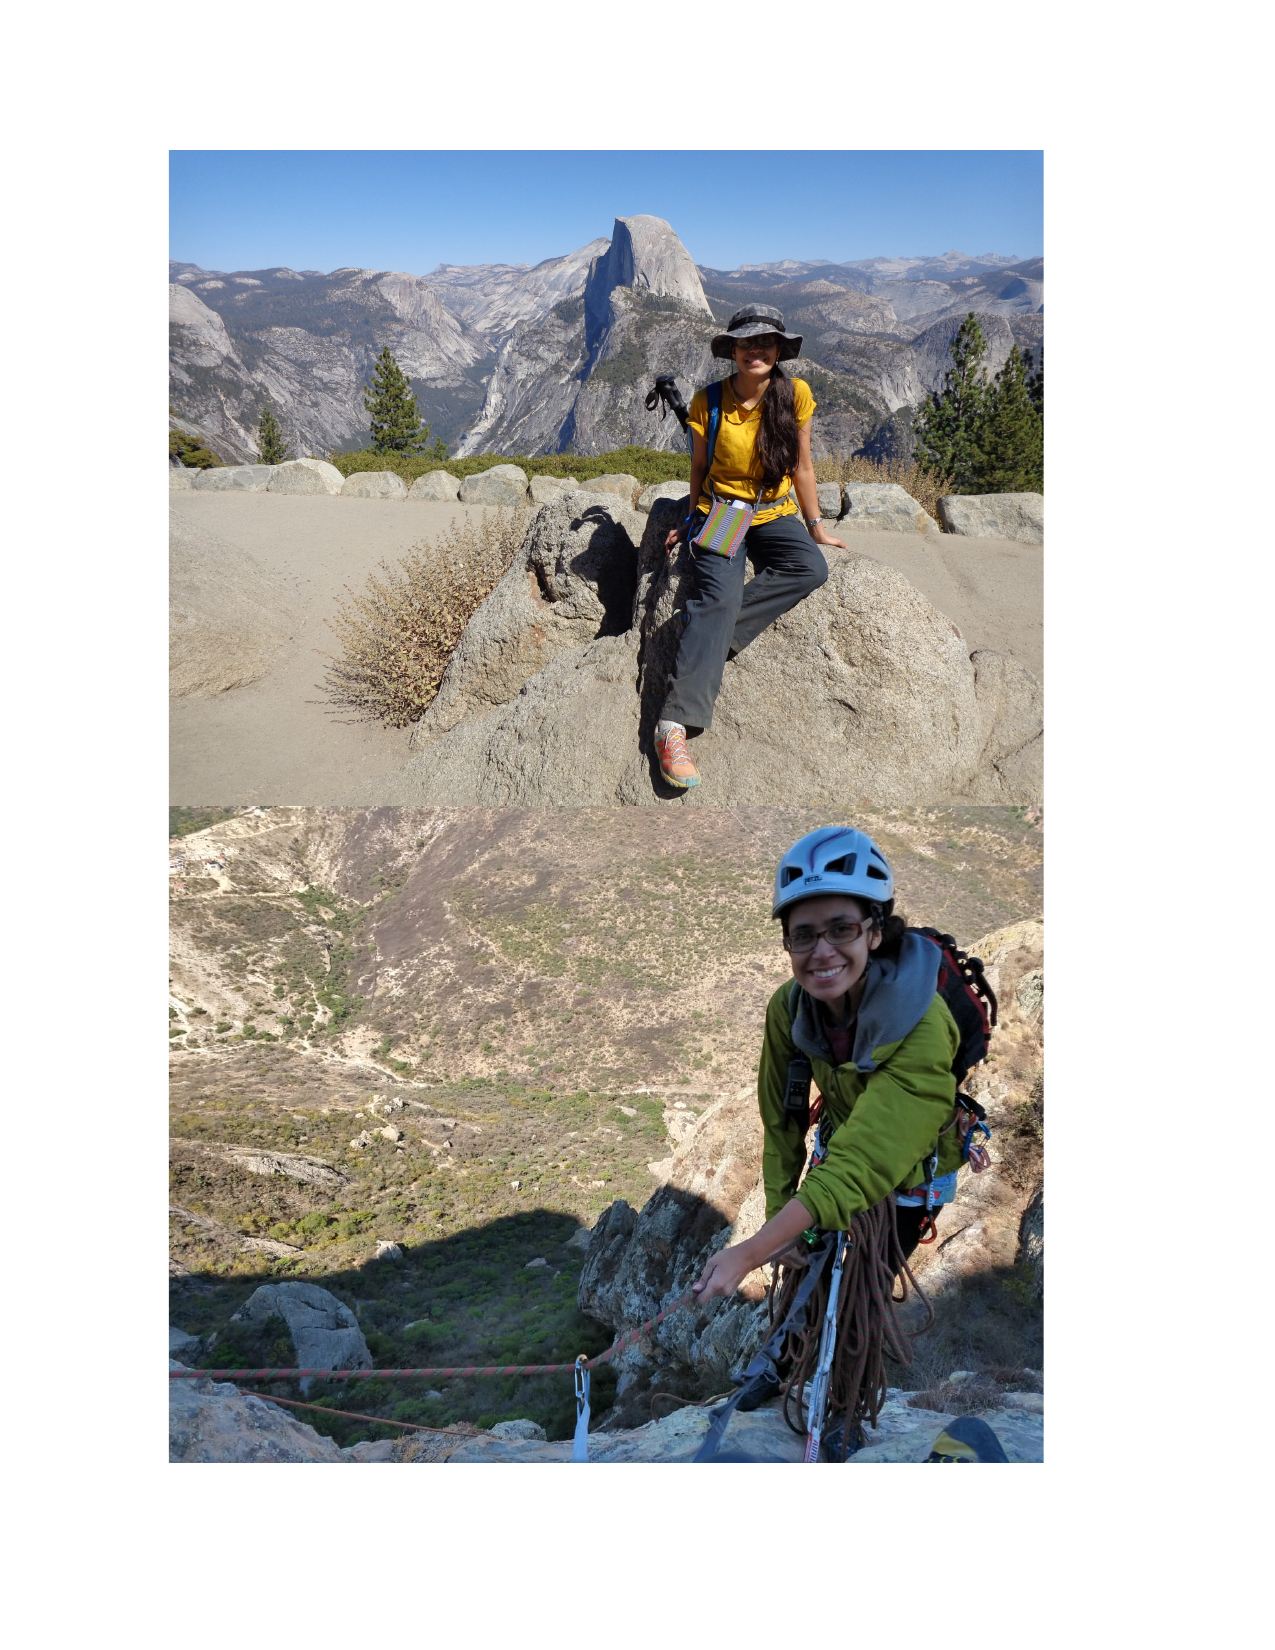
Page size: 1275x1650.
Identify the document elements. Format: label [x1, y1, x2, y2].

picture [168, 150, 1044, 1463]
